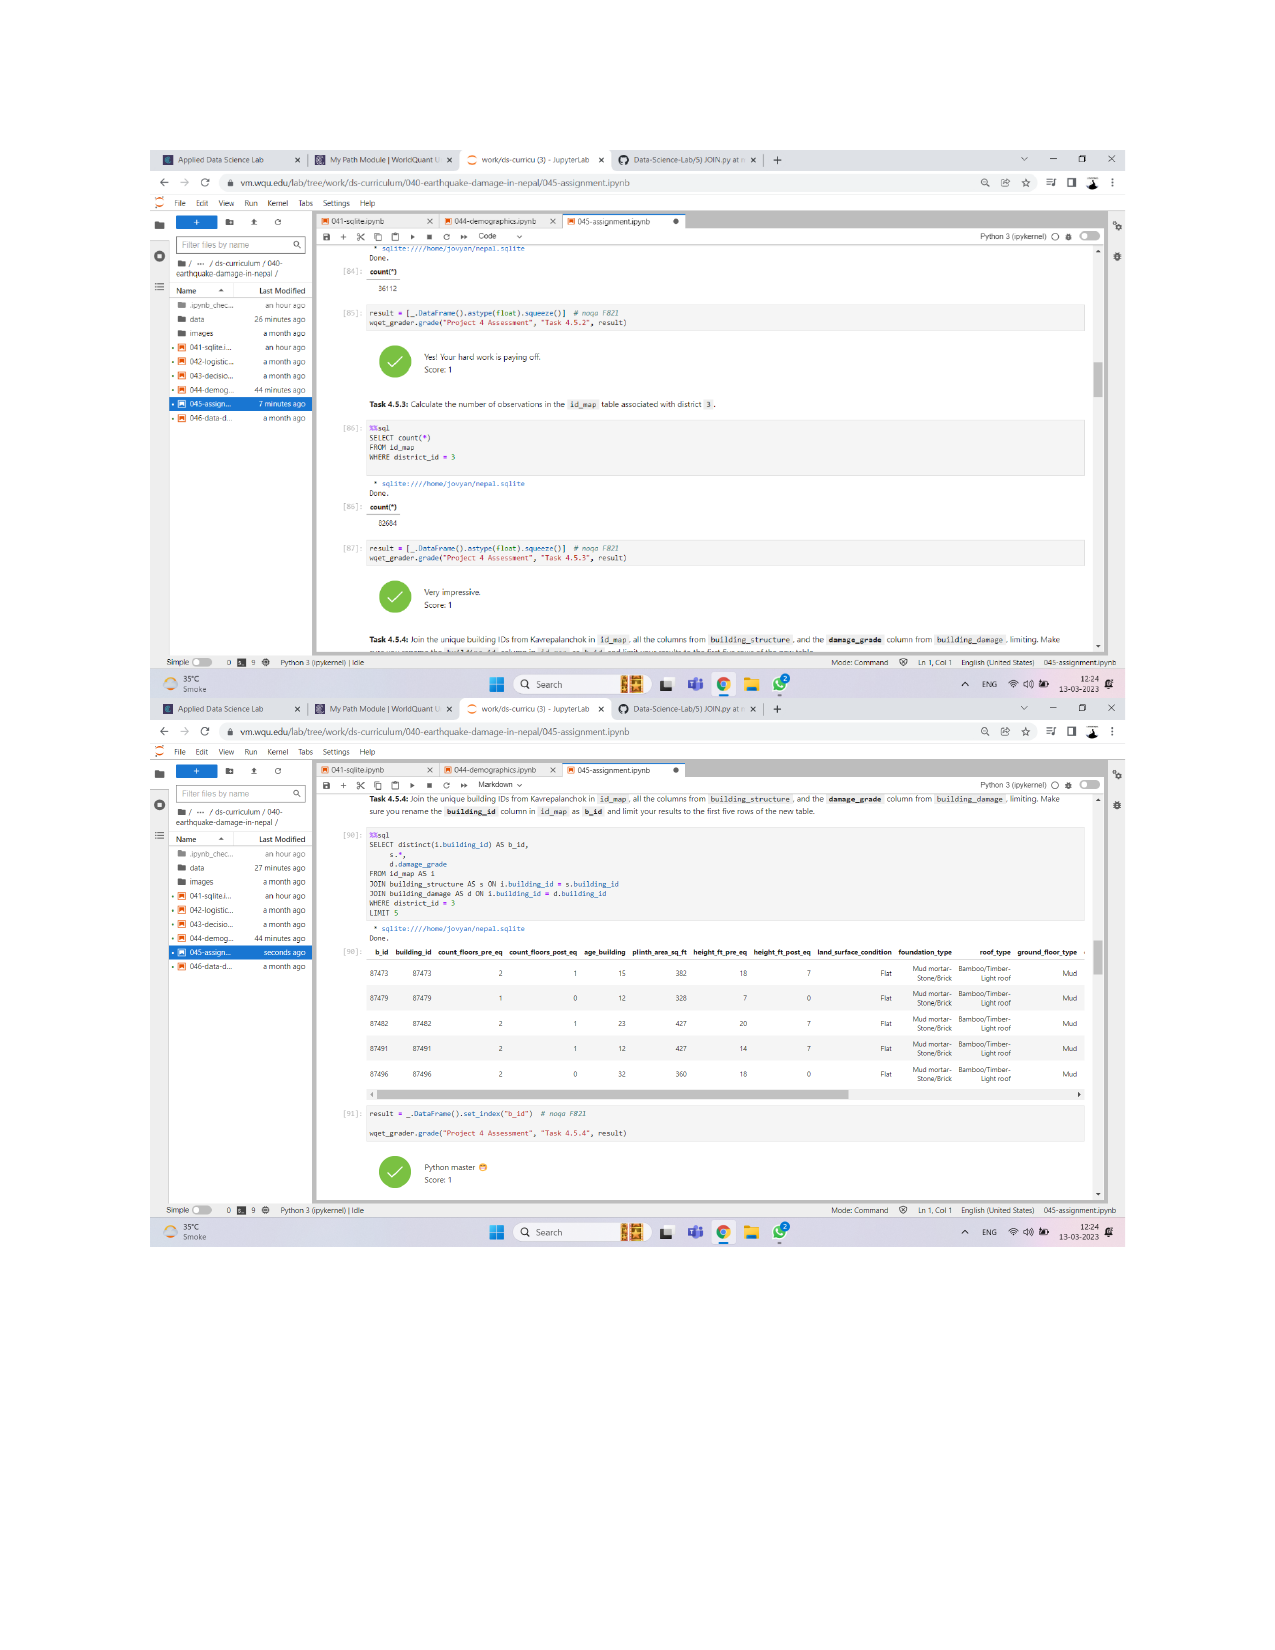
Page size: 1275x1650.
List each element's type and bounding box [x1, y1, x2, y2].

picture [150, 150, 1125, 1247]
